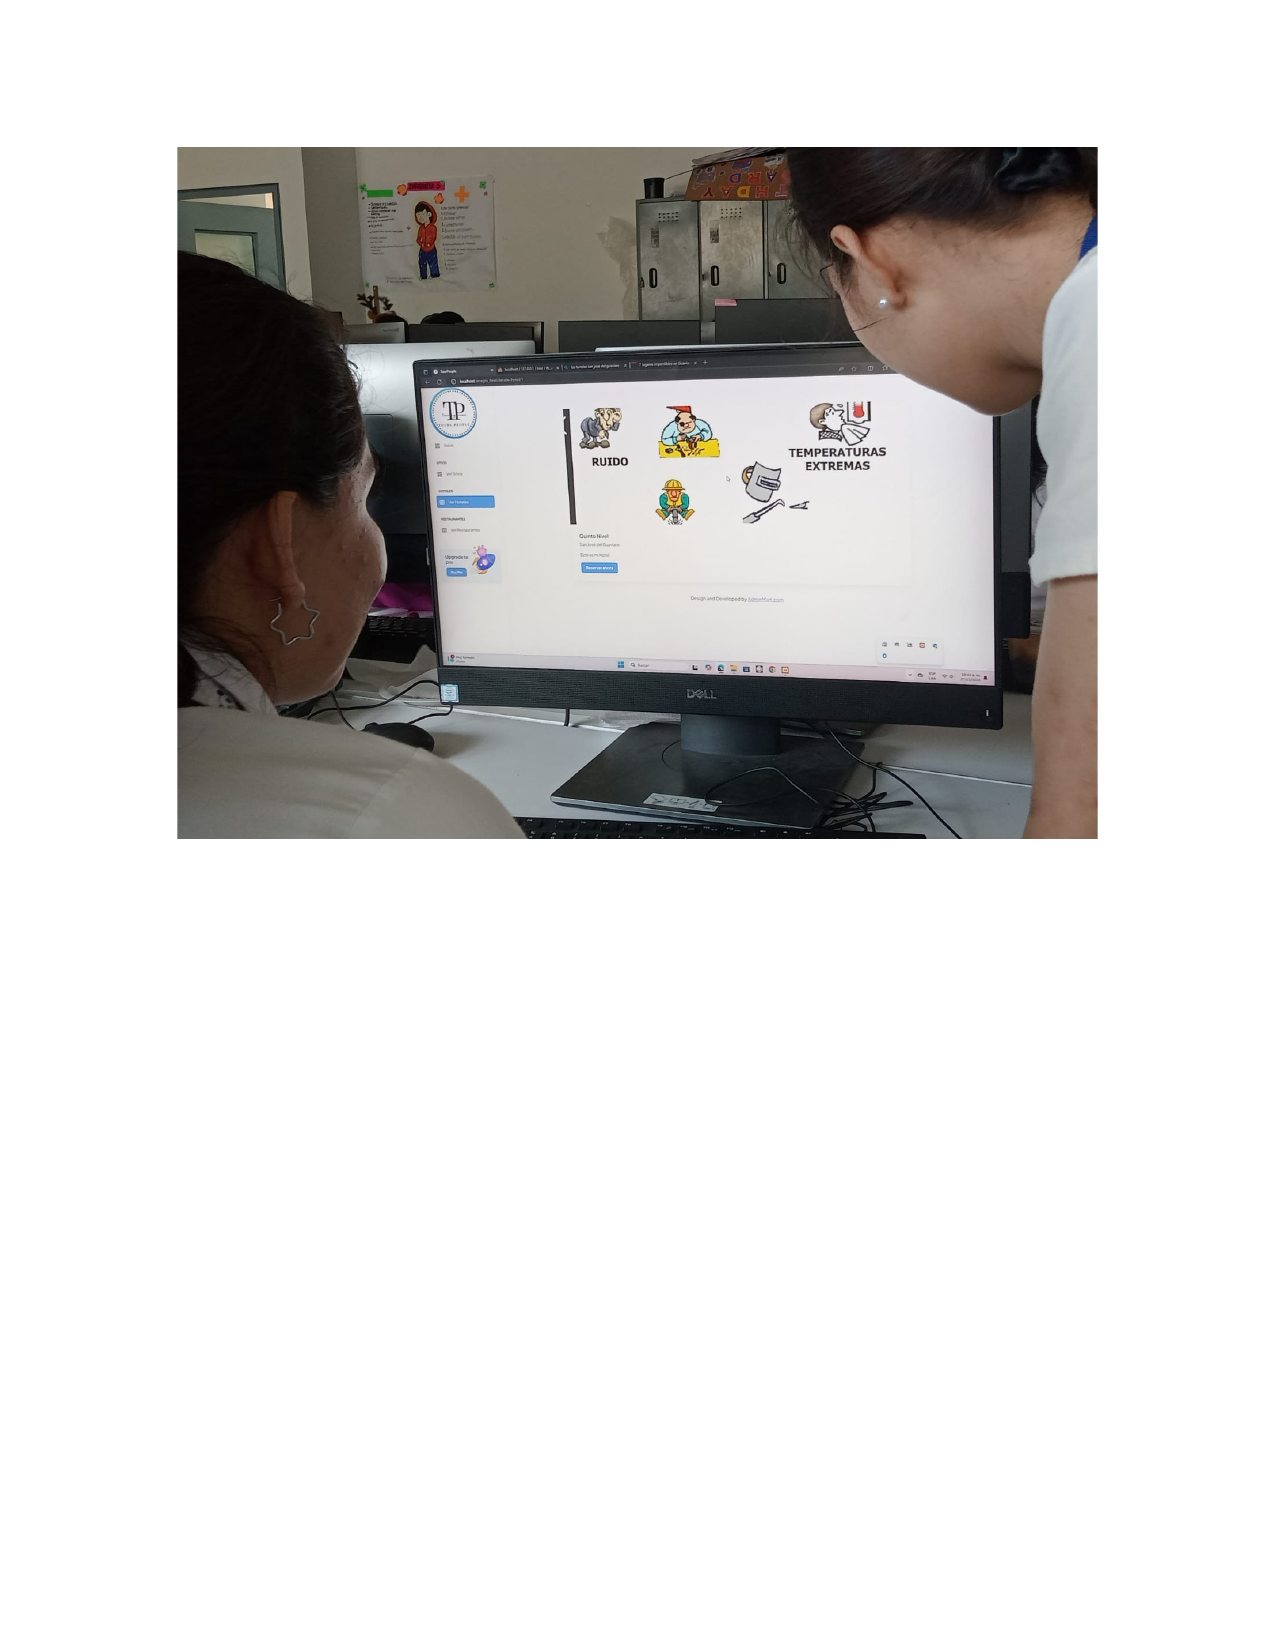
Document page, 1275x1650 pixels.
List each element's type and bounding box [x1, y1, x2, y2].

picture [177, 147, 1098, 839]
